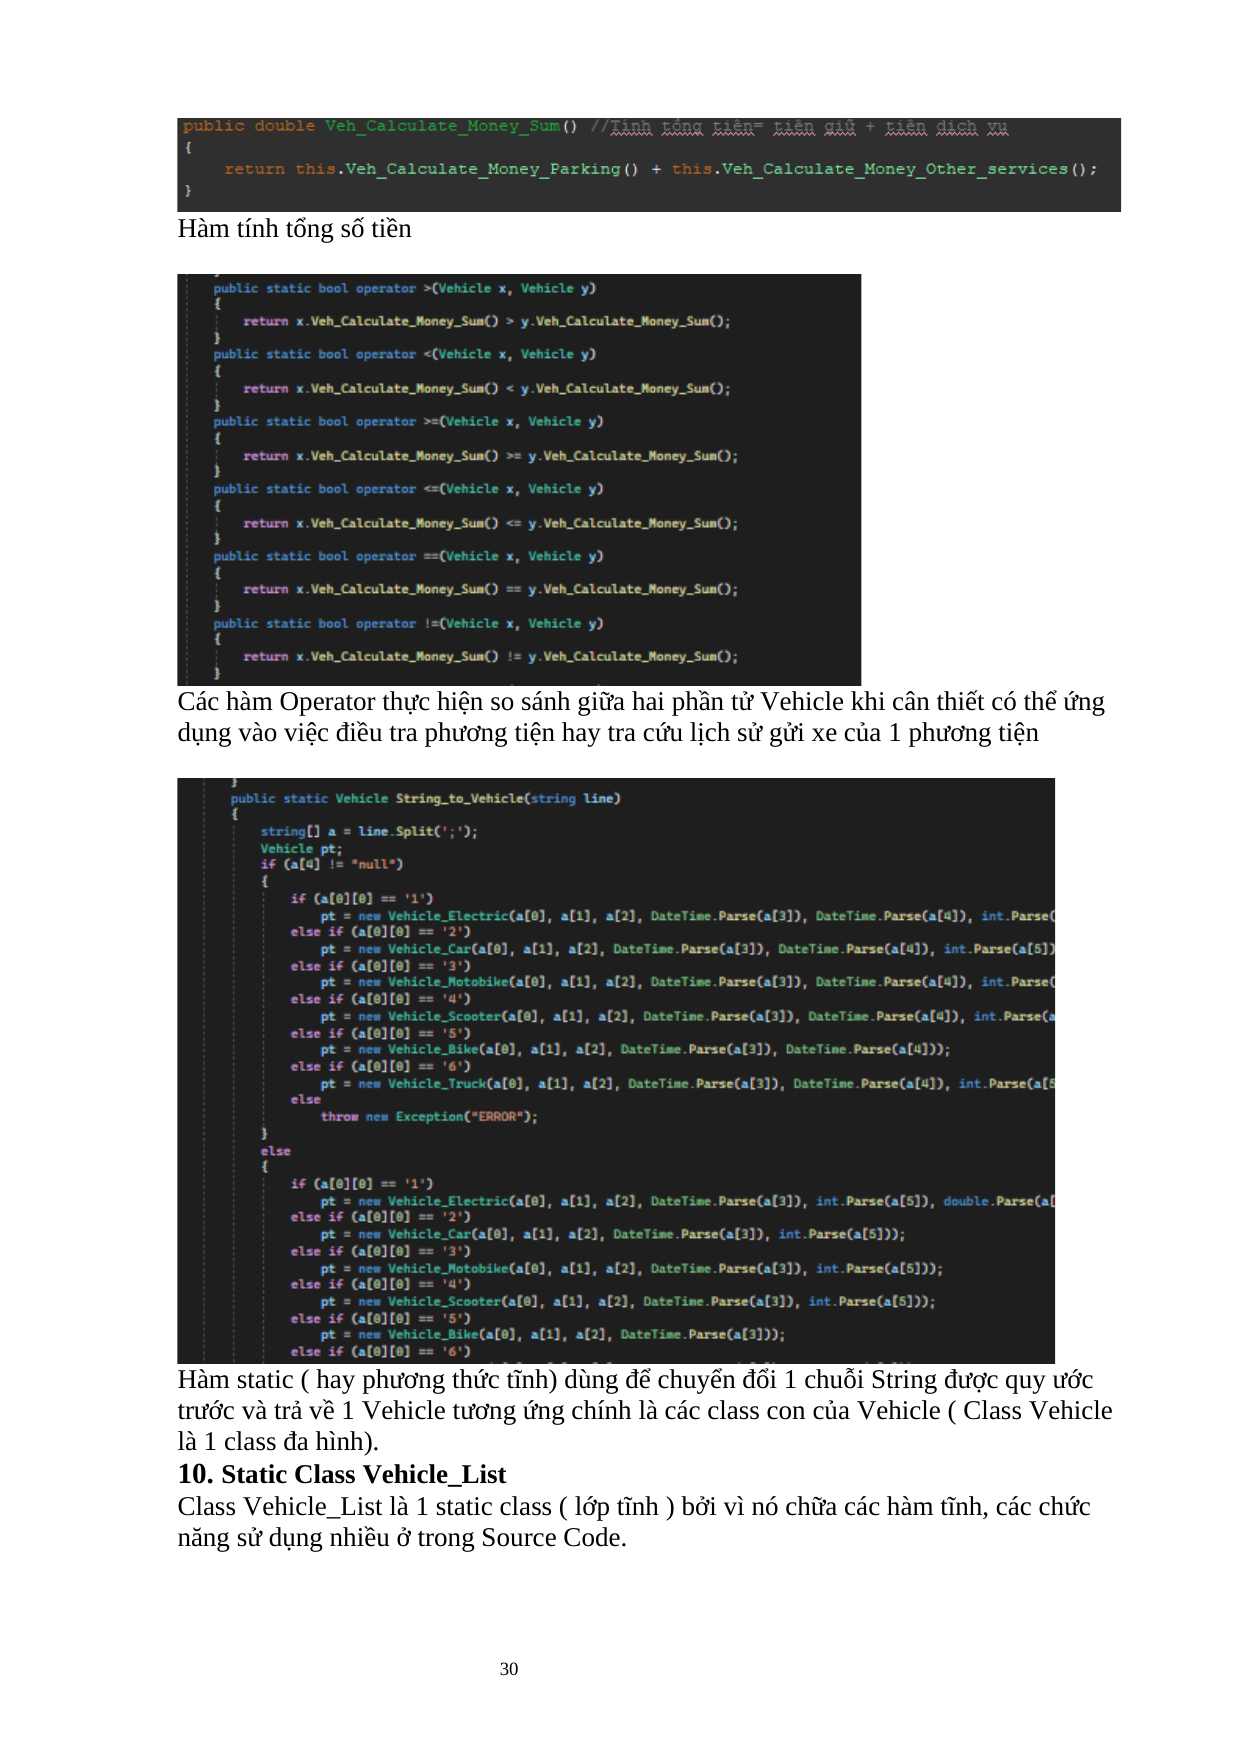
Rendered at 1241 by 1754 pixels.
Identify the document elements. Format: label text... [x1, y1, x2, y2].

list Hàm static ( hay phương thức tĩnh) dùng để chuyển đổi 1 chuỗi String được quy ước trước và trả về 1 Vehicle tương ứng chính là các class con của Vehicle ( Class Vehicle là 1 class đa hình). [177, 1363, 1122, 1457]
picture [177, 274, 862, 686]
picture [177, 778, 1056, 1364]
list Static Class Vehicle_List [177, 1457, 1122, 1490]
picture [177, 118, 1122, 212]
list Class Vehicle_List là 1 static class ( lớp tĩnh ) bởi vì nó chữa các hàm tĩnh, các chức năng sử dụng nhiều ở trong Source Code. [177, 1490, 1122, 1552]
list Hàm tính tổng số tiền [177, 212, 1122, 243]
list Các hàm Operator thực hiện so sánh giữa hai phần tử Vehicle khi cân thiết có thể ứng dụng vào việc điều tra phương tiện hay tra cứu lịch sử gửi xe của 1 phương tiện [177, 685, 1122, 748]
